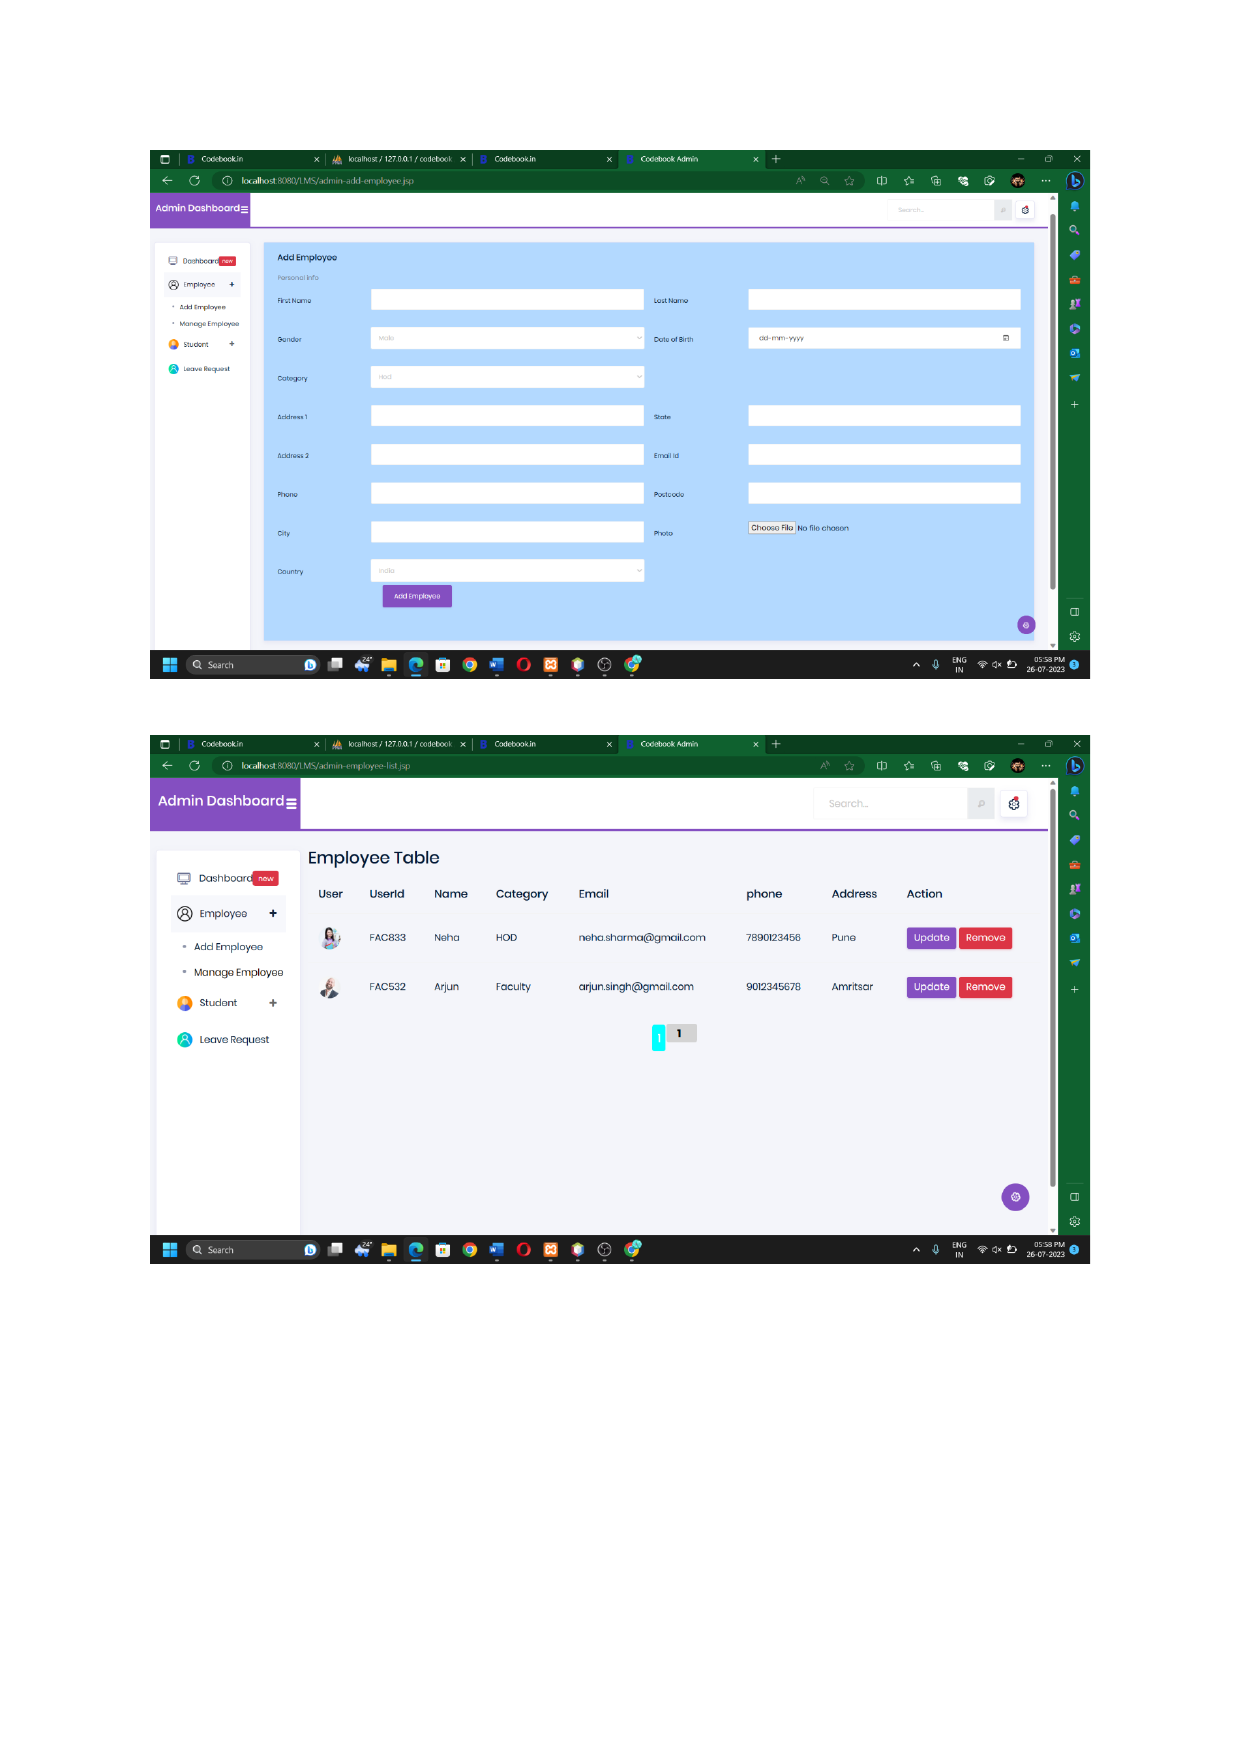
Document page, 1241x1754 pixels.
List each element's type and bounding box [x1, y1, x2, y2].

picture [150, 150, 1091, 679]
picture [150, 735, 1091, 1264]
